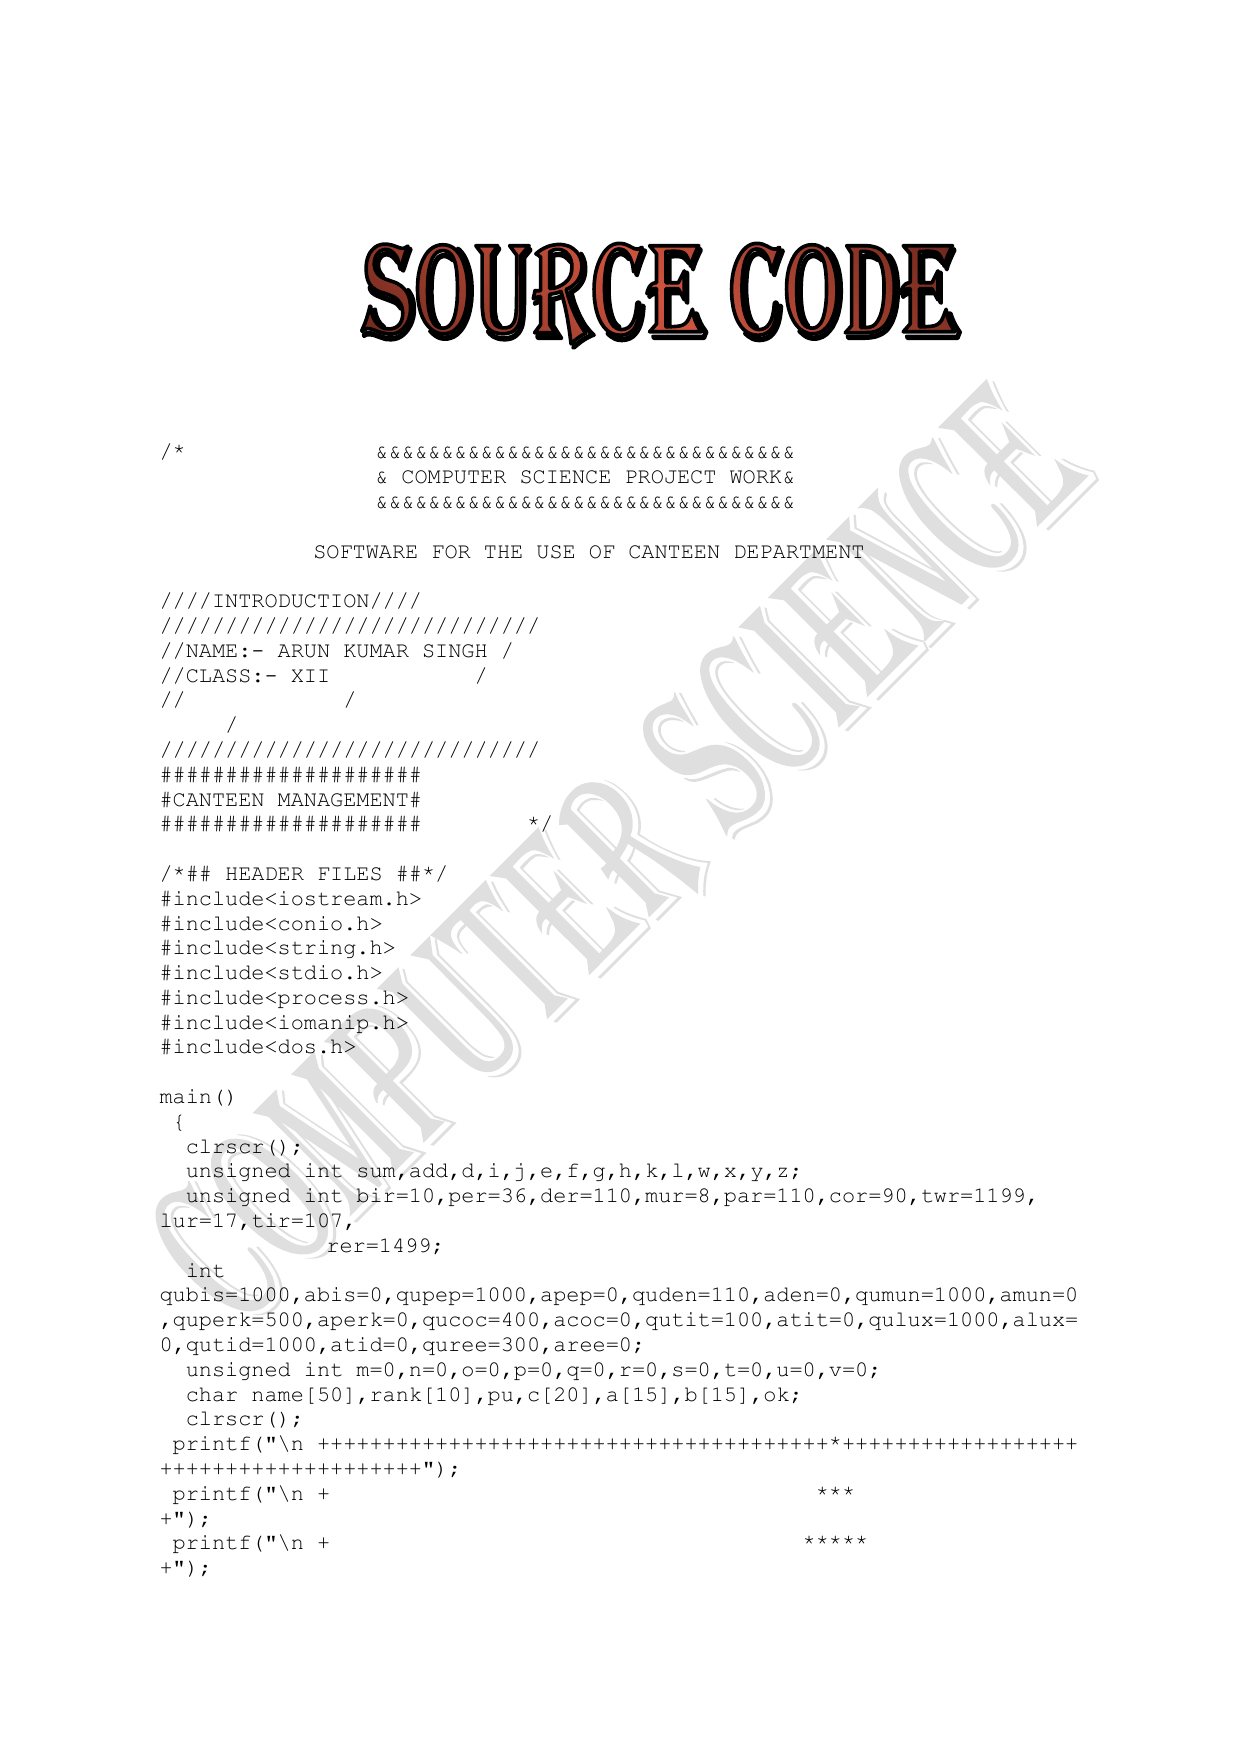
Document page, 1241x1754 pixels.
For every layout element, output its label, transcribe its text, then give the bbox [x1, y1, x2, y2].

text int qubis=1000,abis=0,qupep=1000,apep=0,quden=110,aden=0,qumun=1000,amun=0,quperk=500,aperk=0,qucoc=400,acoc=0,qutit=100,atit=0,qulux=1000,alux=0,qutid=1000,atid=0,quree=300,aree=0; [159, 1259, 1090, 1358]
text #include<iostream.h> [159, 887, 1090, 912]
text printf("\n + *** +"); [159, 1482, 1090, 1532]
text / [159, 713, 1090, 738]
text #CANTEEN MANAGEMENT# [159, 788, 1090, 813]
text #include<process.h> [159, 986, 1090, 1011]
text //CLASS:- XII / [159, 664, 1090, 689]
text clrscr(); [159, 1408, 1090, 1432]
text //NAME:- ARUN KUMAR SINGH / [159, 639, 1090, 664]
text #include<stdio.h> [159, 961, 1090, 986]
text SOFTWARE FOR THE USE OF CANTEEN DEPARTMENT [159, 540, 1090, 565]
text #include<conio.h> [159, 912, 1090, 937]
text /*## HEADER FILES ##*/ [159, 862, 1090, 887]
text #################### [159, 763, 1090, 788]
text unsigned int sum,add,d,i,j,e,f,g,h,k,l,w,x,y,z; [159, 1160, 1090, 1184]
text char name[50],rank[10],pu,c[20],a[15],b[15],ok; [159, 1383, 1090, 1408]
text ///////////////////////////// [159, 614, 1090, 639]
text { [159, 1110, 1090, 1135]
text #include<string.h> [159, 937, 1090, 961]
text unsigned int m=0,n=0,o=0,p=0,q=0,r=0,s=0,t=0,u=0,v=0; [159, 1358, 1090, 1383]
text ////INTRODUCTION//// [159, 589, 1090, 614]
text #################### */ [159, 813, 1090, 837]
text ///////////////////////////// [159, 738, 1090, 763]
text printf("\n +++++++++++++++++++++++++++++++++++++++*++++++++++++++++++++++++++++++++++++++"); [159, 1432, 1090, 1482]
text #include<iomanip.h> [159, 1011, 1090, 1036]
text #include<dos.h> [159, 1036, 1090, 1061]
text &&&&&&&&&&&&&&&&&&&&&&&&&&&&&&&& [159, 490, 1090, 515]
text printf("\n + ***** +"); [159, 1532, 1090, 1581]
text rer=1499; [159, 1234, 1090, 1259]
text clrscr(); [159, 1135, 1090, 1160]
text /* &&&&&&&&&&&&&&&&&&&&&&&&&&&&&&&& [159, 441, 1090, 466]
text // / [159, 689, 1090, 713]
text & COMPUTER SCIENCE PROJECT WORK& [159, 466, 1090, 490]
text main() [159, 1085, 1090, 1110]
text unsigned int bir=10,per=36,der=110,mur=8,par=110,cor=90,twr=1199, lur=17,tir=107, [159, 1184, 1090, 1234]
